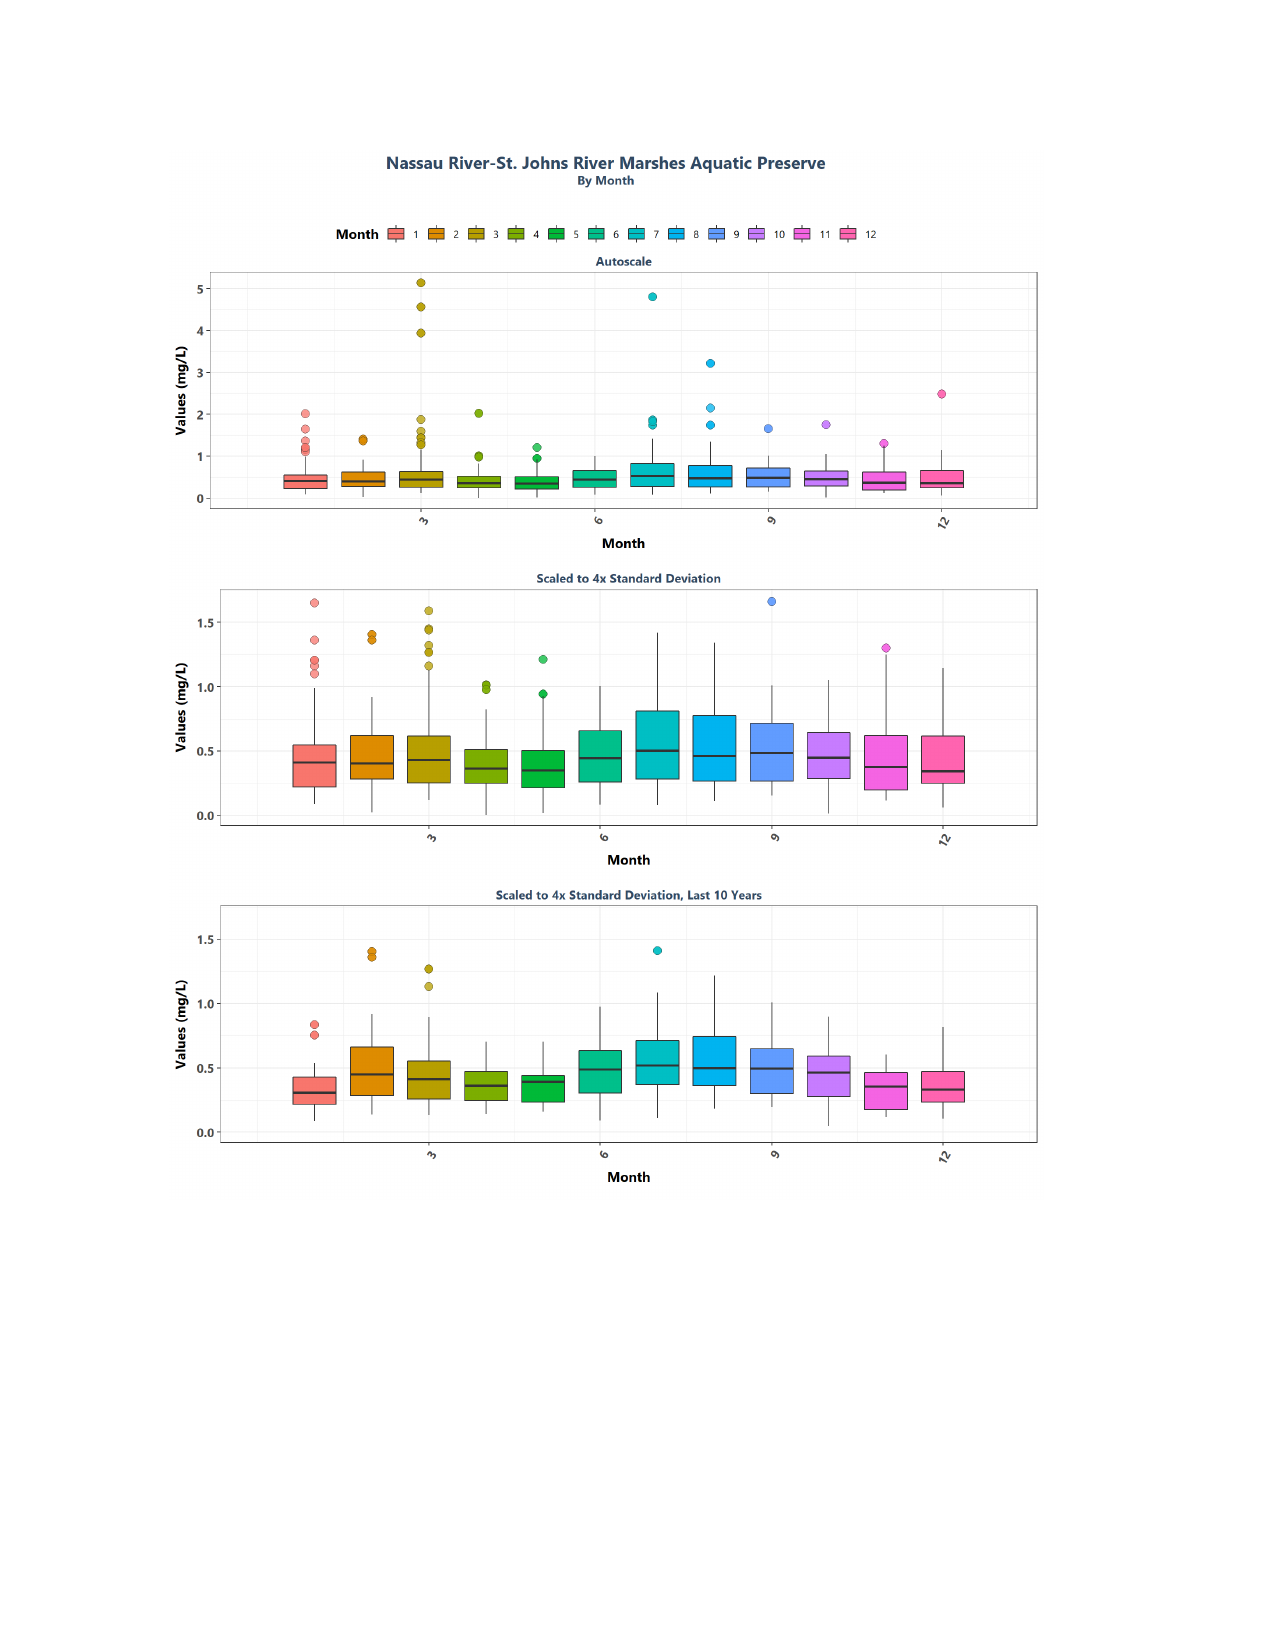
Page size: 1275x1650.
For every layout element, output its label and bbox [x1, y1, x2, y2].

picture [168, 150, 1044, 1200]
